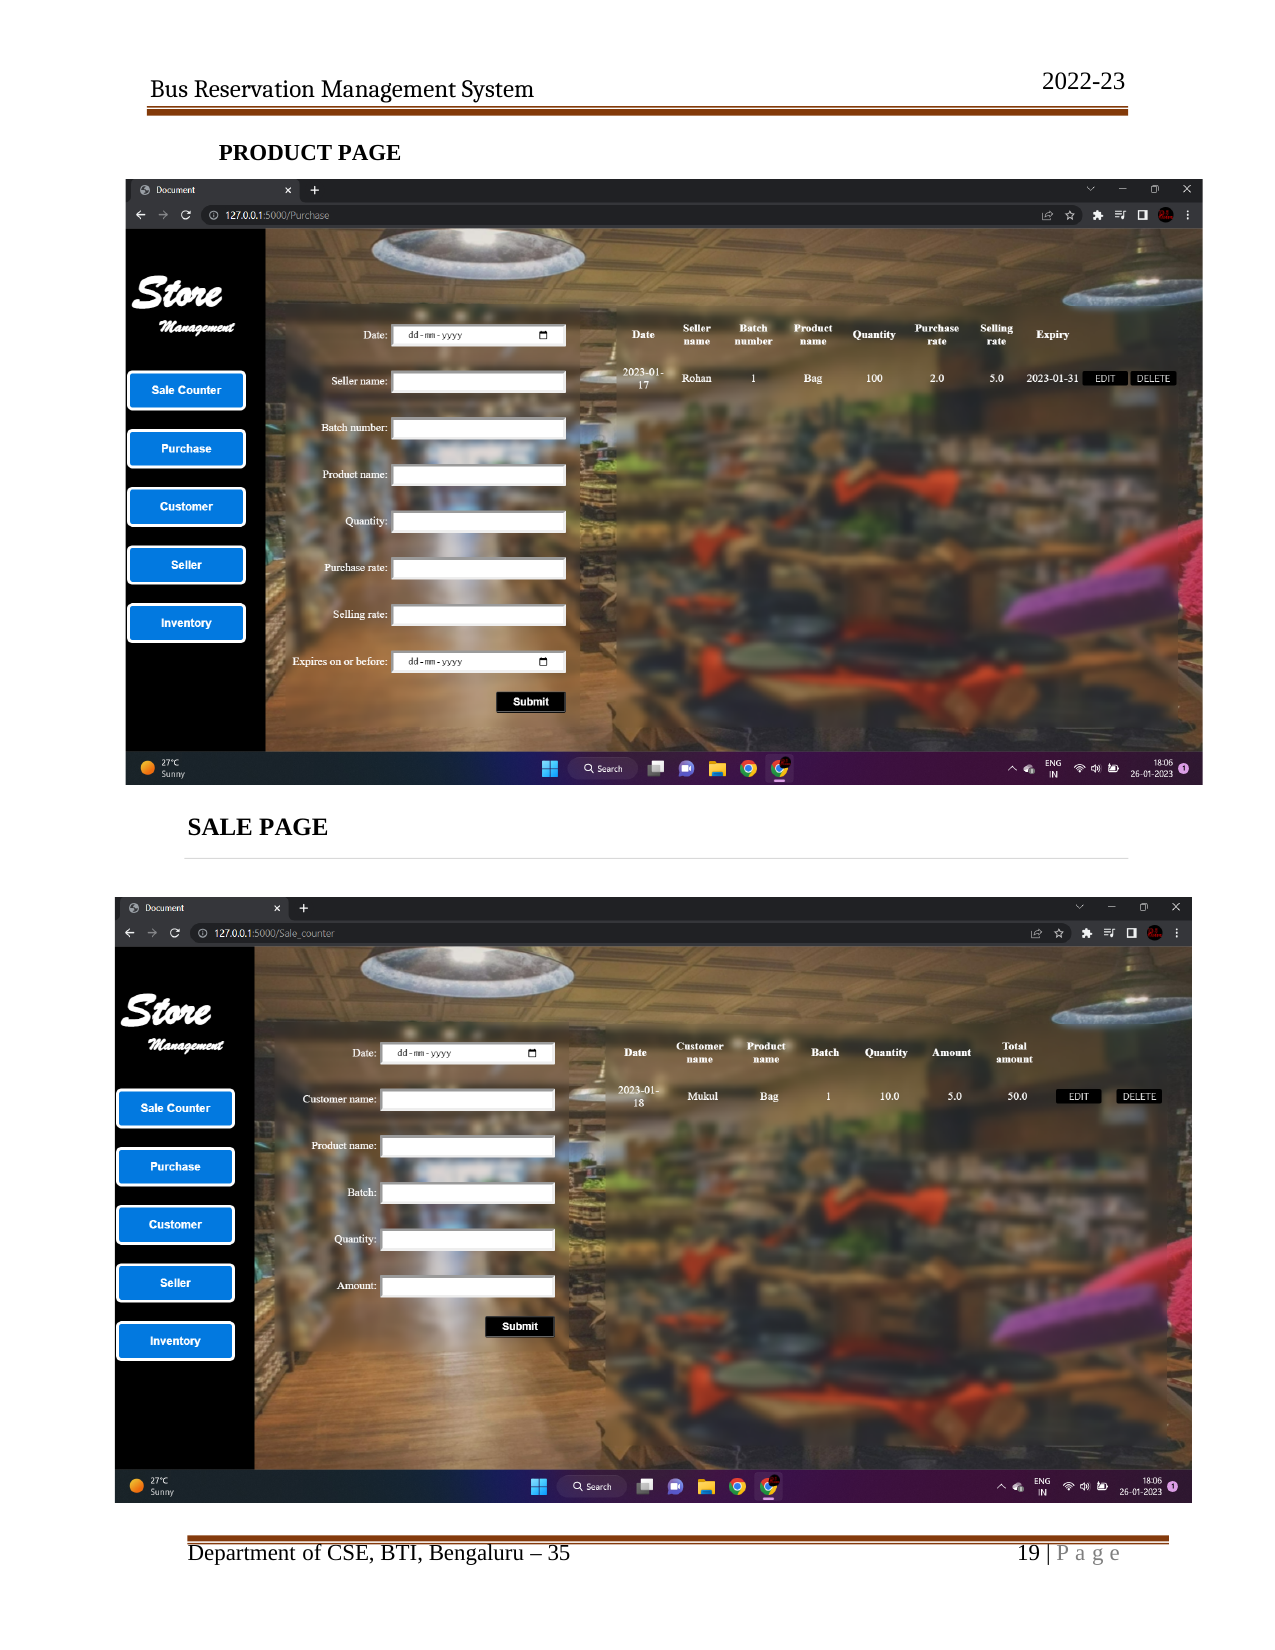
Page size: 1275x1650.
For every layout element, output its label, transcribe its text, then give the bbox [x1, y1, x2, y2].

picture [114, 897, 1192, 1503]
picture [125, 179, 1203, 785]
text PRODUCT PAGE [219, 139, 1250, 165]
text SALE PAGE [187, 812, 1252, 841]
